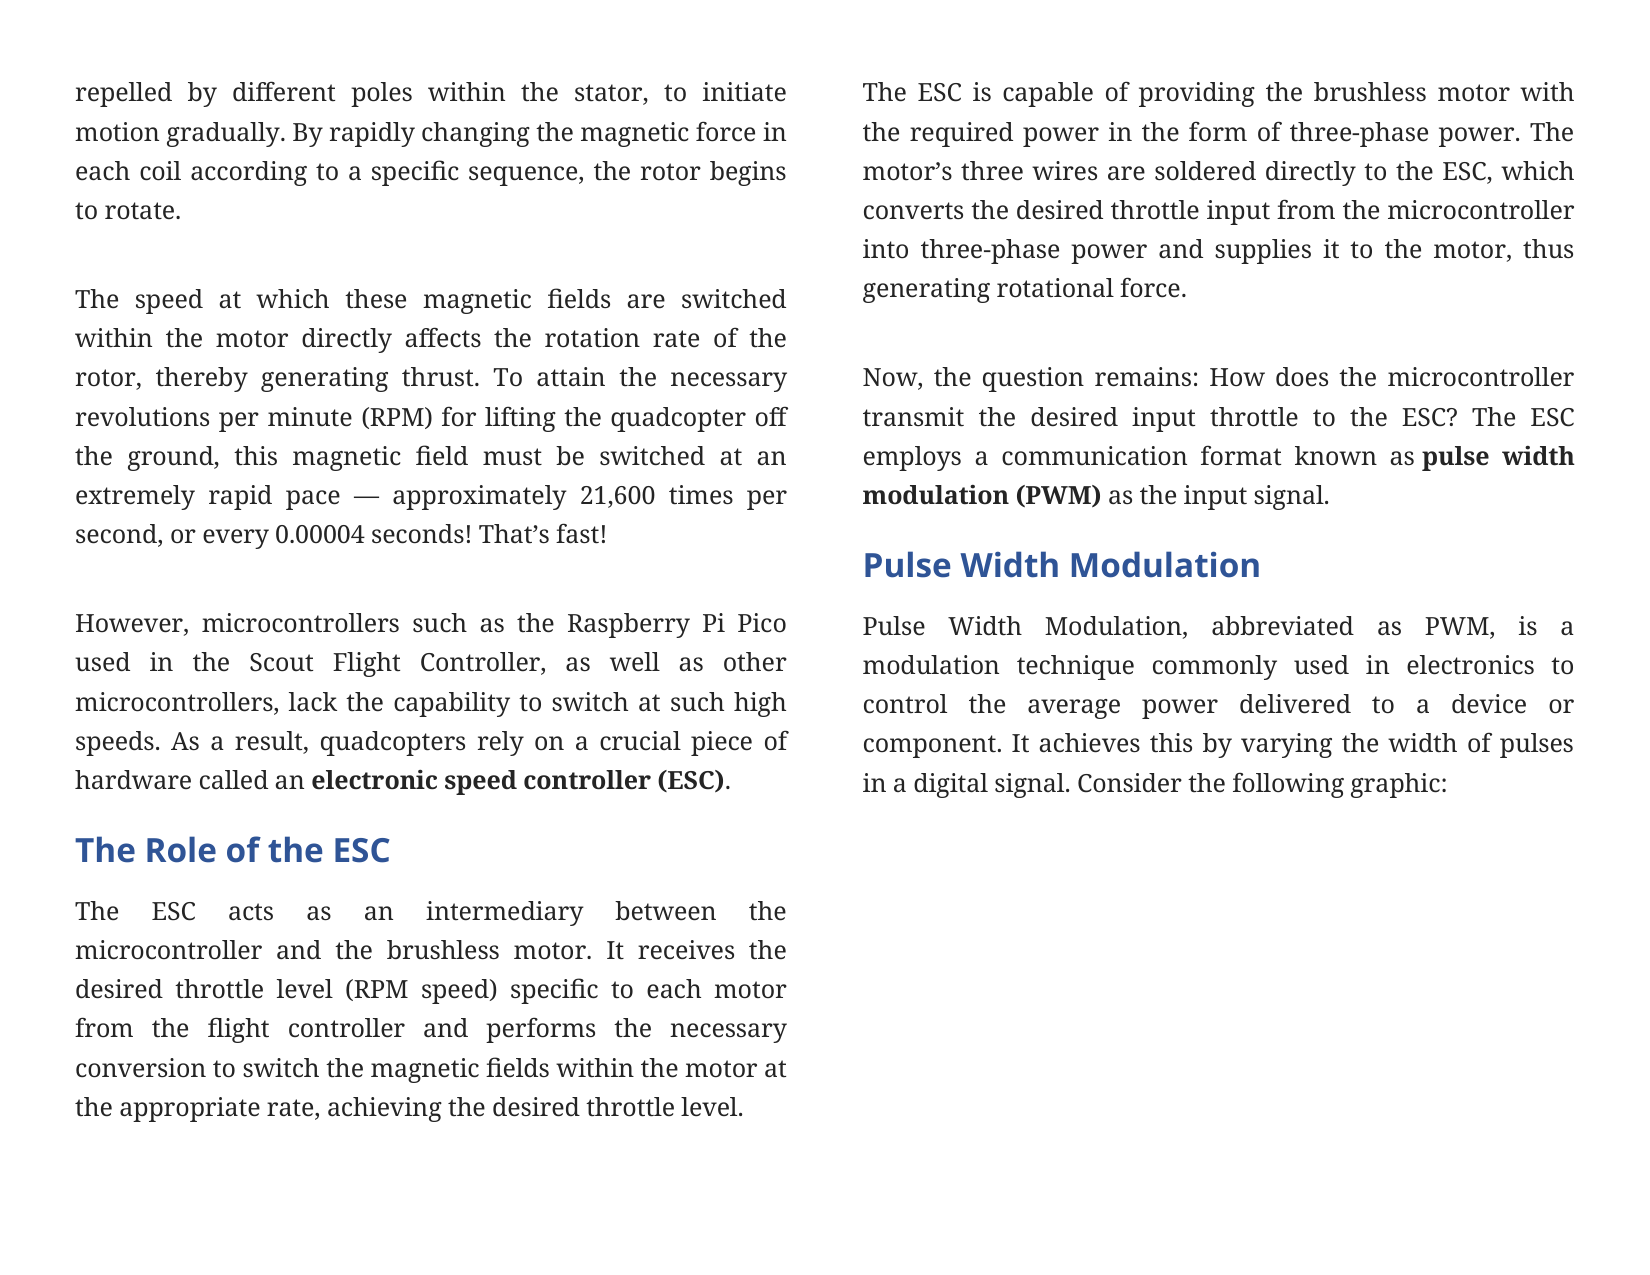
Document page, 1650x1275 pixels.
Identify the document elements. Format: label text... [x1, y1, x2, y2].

text Now, the question remains: How does the microcontroller transmit the desired input throttle to the ESC? The ESC employs a communication format known as pulse width modulation (PWM) as the input signal. [862, 360, 1575, 512]
text Pulse Width Modulation, abbreviated as PWM, is a modulation technique commonly used in electronics to control the average power delivered to a device or component. It achieves this by varying the width of pulses in a digital signal. Consider the following graphic: [862, 608, 1575, 799]
subtitle Pulse Width Modulation [862, 542, 1575, 587]
text The ESC is capable of providing the brushless motor with the required power in the form of three-phase power. The motor’s three wires are soldered directly to the ESC, which converts the desired throttle input from the microcontroller into three-phase power and supplies it to the motor, thus generating rotational force. [862, 75, 1575, 305]
text The speed at which these magnetic fields are switched within the motor directly affects the rotation rate of the rotor, thereby generating thrust. To attain the necessary revolutions per minute (RPM) for lifting the quadcopter off the ground, this magnetic field must be switched at an extremely rapid pace — approximately 21,600 times per second, or every 0.00004 seconds! That’s fast! [75, 282, 787, 551]
text However, microcontrollers such as the Raspberry Pi Pico used in the Scout Flight Controller, as well as other microcontrollers, lack the capability to switch at such high speeds. As a result, quadcopters rely on a crucial piece of hardware called an electronic speed controller (ESC). [75, 606, 787, 797]
text The ESC acts as an intermediary between the microcontroller and the brushless motor. It receives the desired throttle level (RPM speed) specific to each motor from the flight controller and performs the necessary conversion to switch the magnetic fields within the motor at the appropriate rate, achieving the desired throttle level. [75, 893, 787, 1123]
subtitle The Role of the ESC [75, 827, 787, 872]
